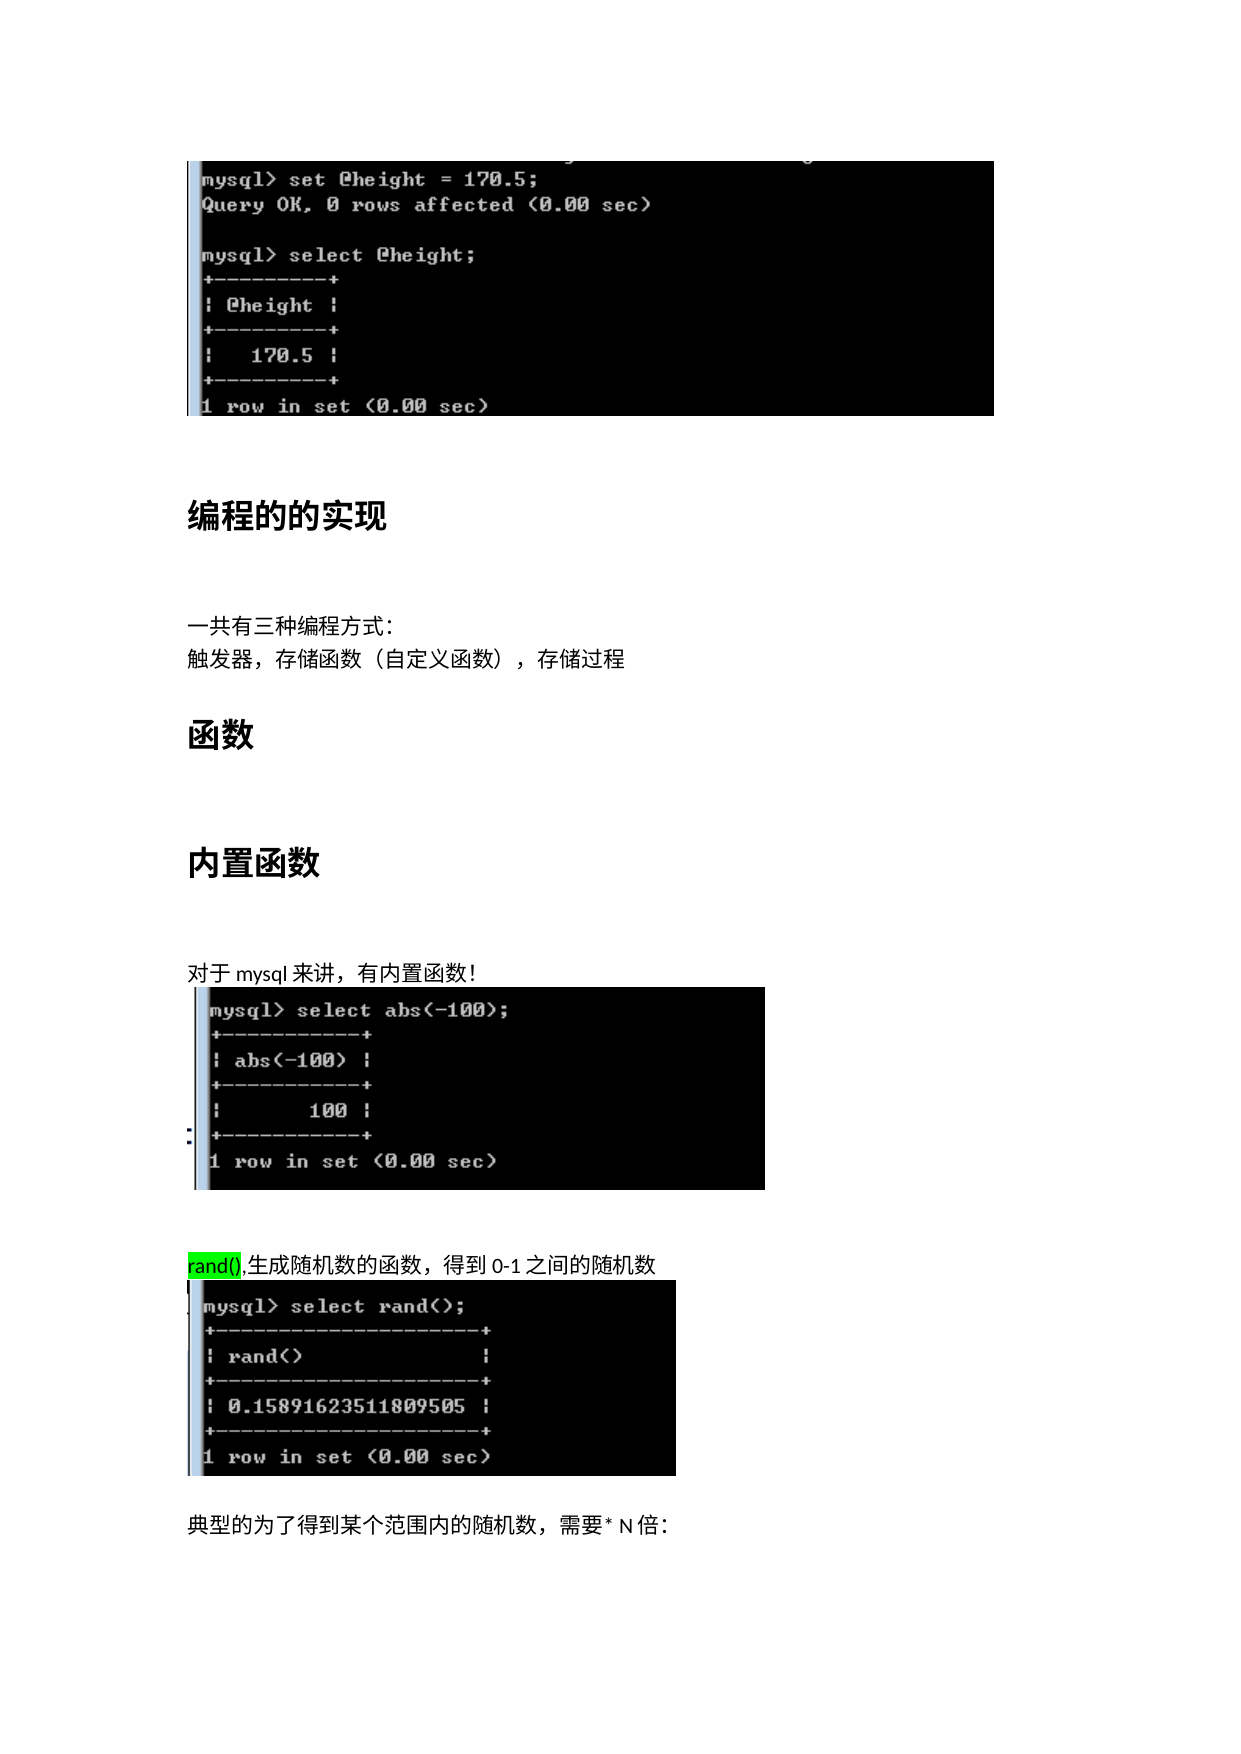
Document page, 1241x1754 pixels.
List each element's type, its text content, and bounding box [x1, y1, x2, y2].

text 一共有三种编程方式： [187, 609, 1053, 641]
text rand(),生成随机数的函数，得到0-1之间的随机数 [187, 1248, 1053, 1280]
text 典型的为了得到某个范围内的随机数，需要* N倍： [187, 1508, 1053, 1540]
picture [187, 987, 765, 1190]
subtitle 内置函数 [187, 828, 1053, 893]
text 触发器，存储函数（自定义函数），存储过程 [187, 641, 1053, 674]
text 对于mysql来讲，有内置函数！ [187, 955, 1053, 988]
picture [187, 1280, 676, 1476]
subtitle 函数 [187, 701, 1053, 766]
picture [187, 161, 994, 416]
subtitle 编程的的实现 [187, 482, 1053, 547]
